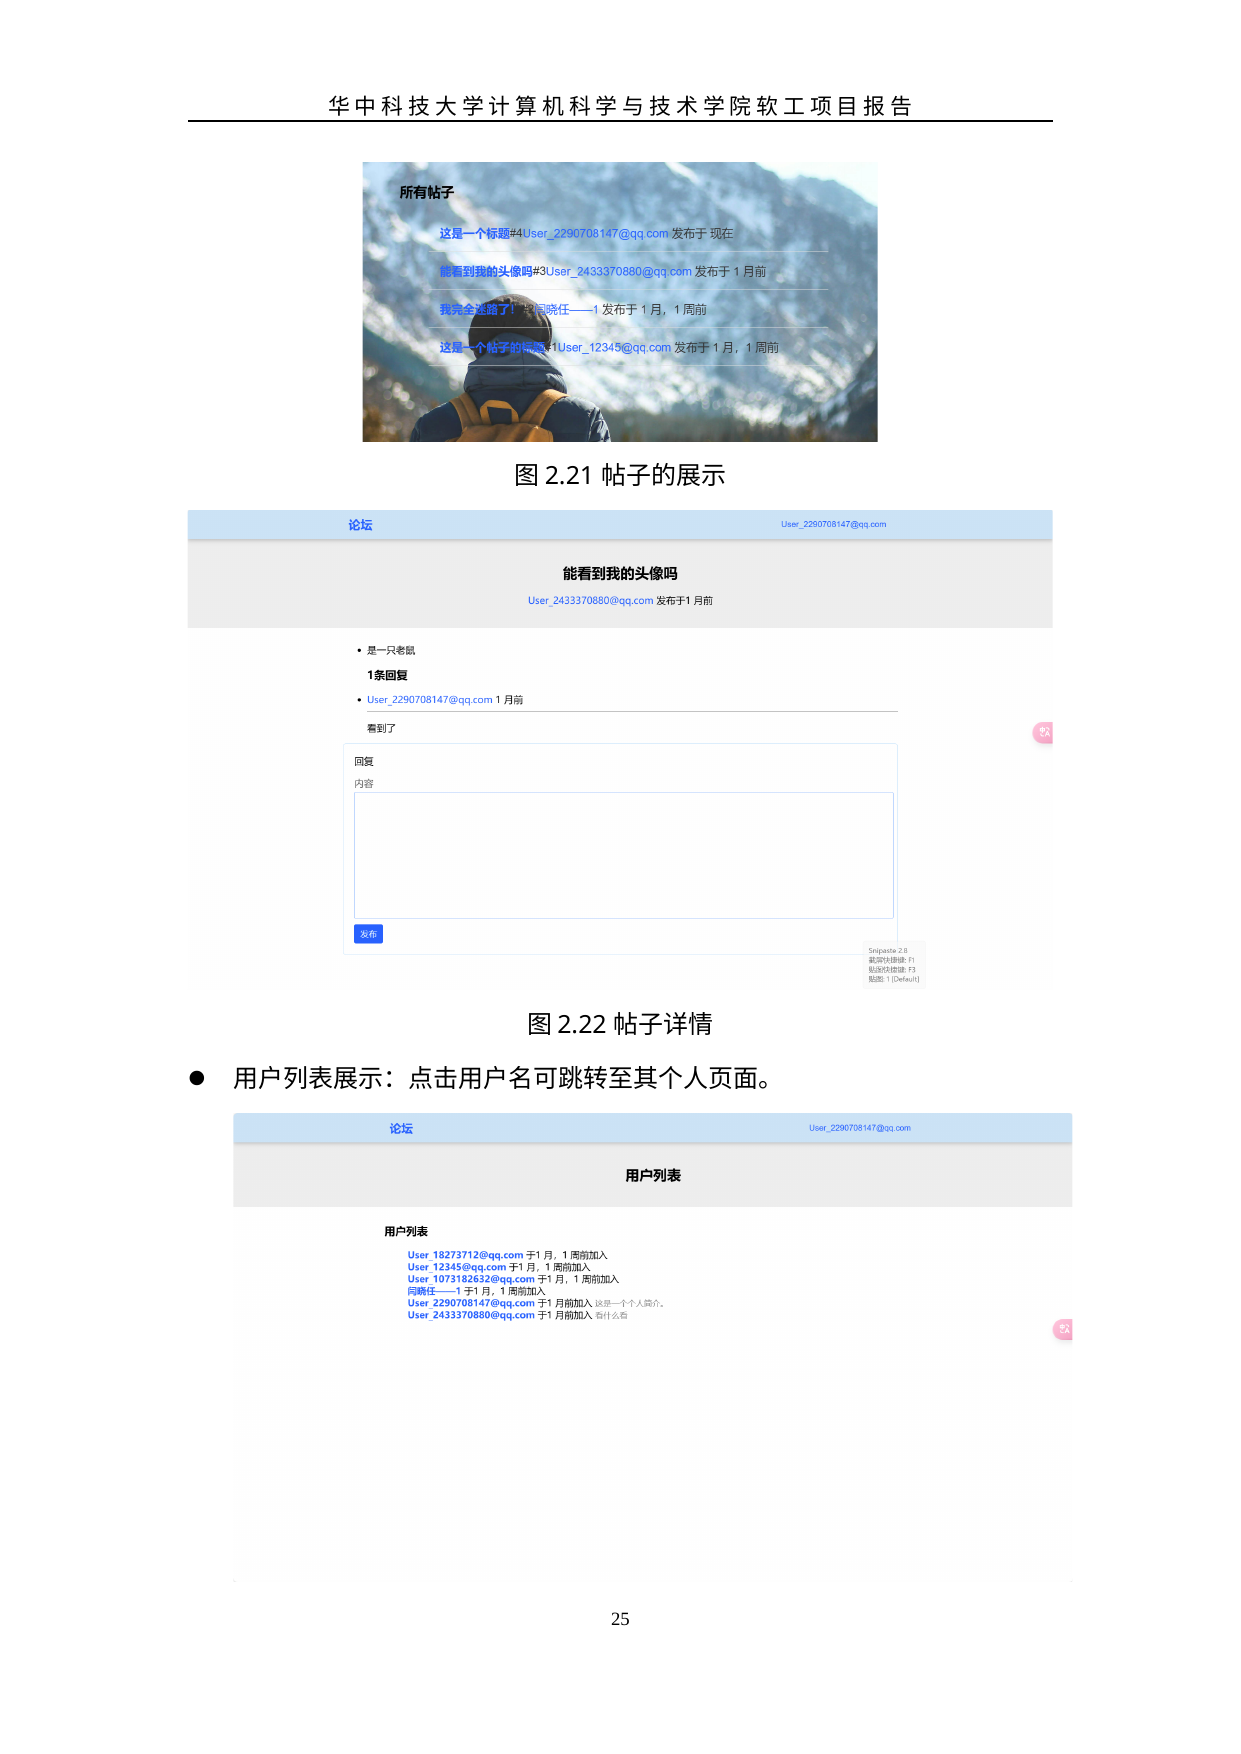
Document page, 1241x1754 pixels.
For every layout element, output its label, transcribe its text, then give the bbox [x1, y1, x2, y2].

list 用户列表展示：点击用户名可跳转至其个人页面。 [187, 1059, 1053, 1095]
picture [233, 1113, 1073, 1582]
text 图2.22 帖子详情 [187, 1004, 1053, 1041]
picture [362, 162, 878, 442]
text 图2.21 帖子的展示 [187, 456, 1053, 492]
picture [187, 510, 1053, 990]
